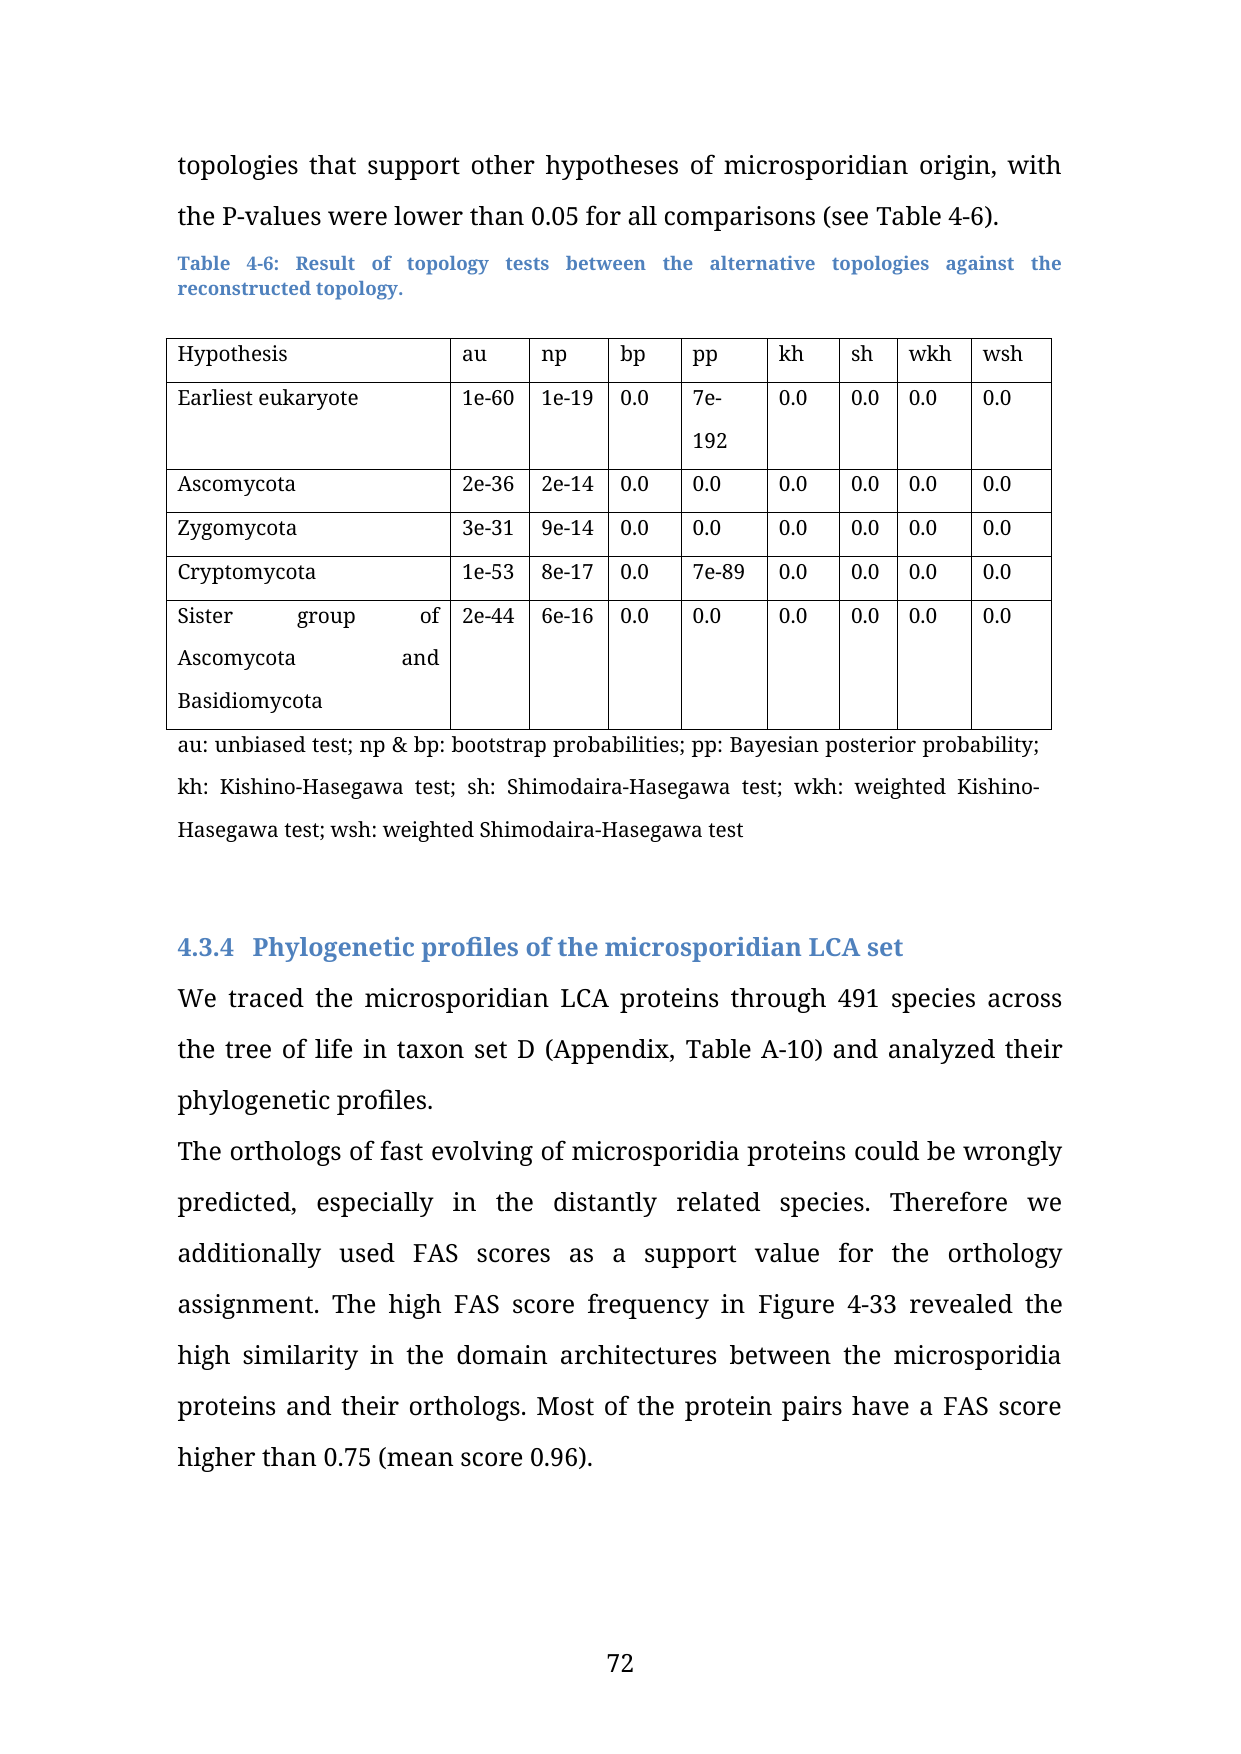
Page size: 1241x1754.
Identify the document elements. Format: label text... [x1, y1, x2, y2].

table_cell 0.0 [768, 601, 839, 729]
table_cell 2e-44 [451, 601, 529, 729]
table_cell 0.0 [972, 383, 1051, 468]
table_cell 0.0 [898, 601, 971, 729]
table_cell 0.0 [682, 601, 767, 729]
table_cell 6e-16 [530, 601, 608, 729]
table_cell 0.0 [682, 470, 767, 512]
table_cell 1e-60 [451, 383, 529, 468]
table_cell 3e-31 [451, 513, 529, 556]
table_cell 0.0 [898, 513, 971, 556]
table_cell 0.0 [609, 470, 681, 512]
table_header sh [840, 339, 897, 382]
table_cell 0.0 [898, 470, 971, 512]
table_cell Sister group of Ascomycota and Basidiomycota [167, 601, 450, 729]
subtitle Phylogenetic profiles of the microsporidian LCA set [177, 929, 1063, 963]
table_cell 0.0 [609, 513, 681, 556]
table_cell 0.0 [840, 470, 897, 512]
table_cell 0.0 [898, 383, 971, 468]
table_cell 9e-14 [530, 513, 608, 556]
table_cell 0.0 [840, 601, 897, 729]
table_cell Cryptomycota [167, 557, 450, 600]
table_cell Earliest eukaryote [167, 383, 450, 468]
table_cell 0.0 [972, 601, 1051, 729]
table_cell 2e-14 [530, 470, 608, 512]
table_cell 0.0 [840, 383, 897, 468]
table_header kh [768, 339, 839, 382]
table_header bp [609, 339, 681, 382]
table_cell 0.0 [972, 557, 1051, 600]
table_cell 7e-192 [682, 383, 767, 468]
table_cell 0.0 [972, 470, 1051, 512]
table_header wkh [898, 339, 971, 382]
table_cell Zygomycota [167, 513, 450, 556]
table_header np [530, 339, 608, 382]
table_cell 0.0 [768, 383, 839, 468]
table_cell 0.0 [972, 513, 1051, 556]
table_header au [451, 339, 529, 382]
table_cell 1e-53 [451, 557, 529, 600]
table_header Hypothesis [167, 339, 450, 382]
table_cell 0.0 [768, 513, 839, 556]
table_cell 1e-19 [530, 383, 608, 468]
table_header pp [682, 339, 767, 382]
table_cell 2e-36 [451, 470, 529, 512]
table_cell 8e-17 [530, 557, 608, 600]
table_cell 7e-89 [682, 557, 767, 600]
table_cell 0.0 [609, 601, 681, 729]
table_cell 0.0 [768, 557, 839, 600]
table_cell 0.0 [609, 383, 681, 468]
table_cell 0.0 [840, 513, 897, 556]
table_cell 0.0 [840, 557, 897, 600]
table_cell 0.0 [768, 470, 839, 512]
table_cell 0.0 [609, 557, 681, 600]
table_header wsh [972, 339, 1051, 382]
table_cell 0.0 [898, 557, 971, 600]
table_cell au: unbiased test; np & bp: bootstrap probabilities; pp: Bayesian posterior probability; kh: Kishino-Hasegawa test; sh: Shimodaira-Hasegawa test; wkh: weighted Kishino-Hasegawa test; wsh: weighted Shimodaira-Hasegawa test [166, 730, 1052, 858]
table_cell 0.0 [682, 513, 767, 556]
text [177, 148, 1063, 233]
table_cell Ascomycota [167, 470, 450, 512]
